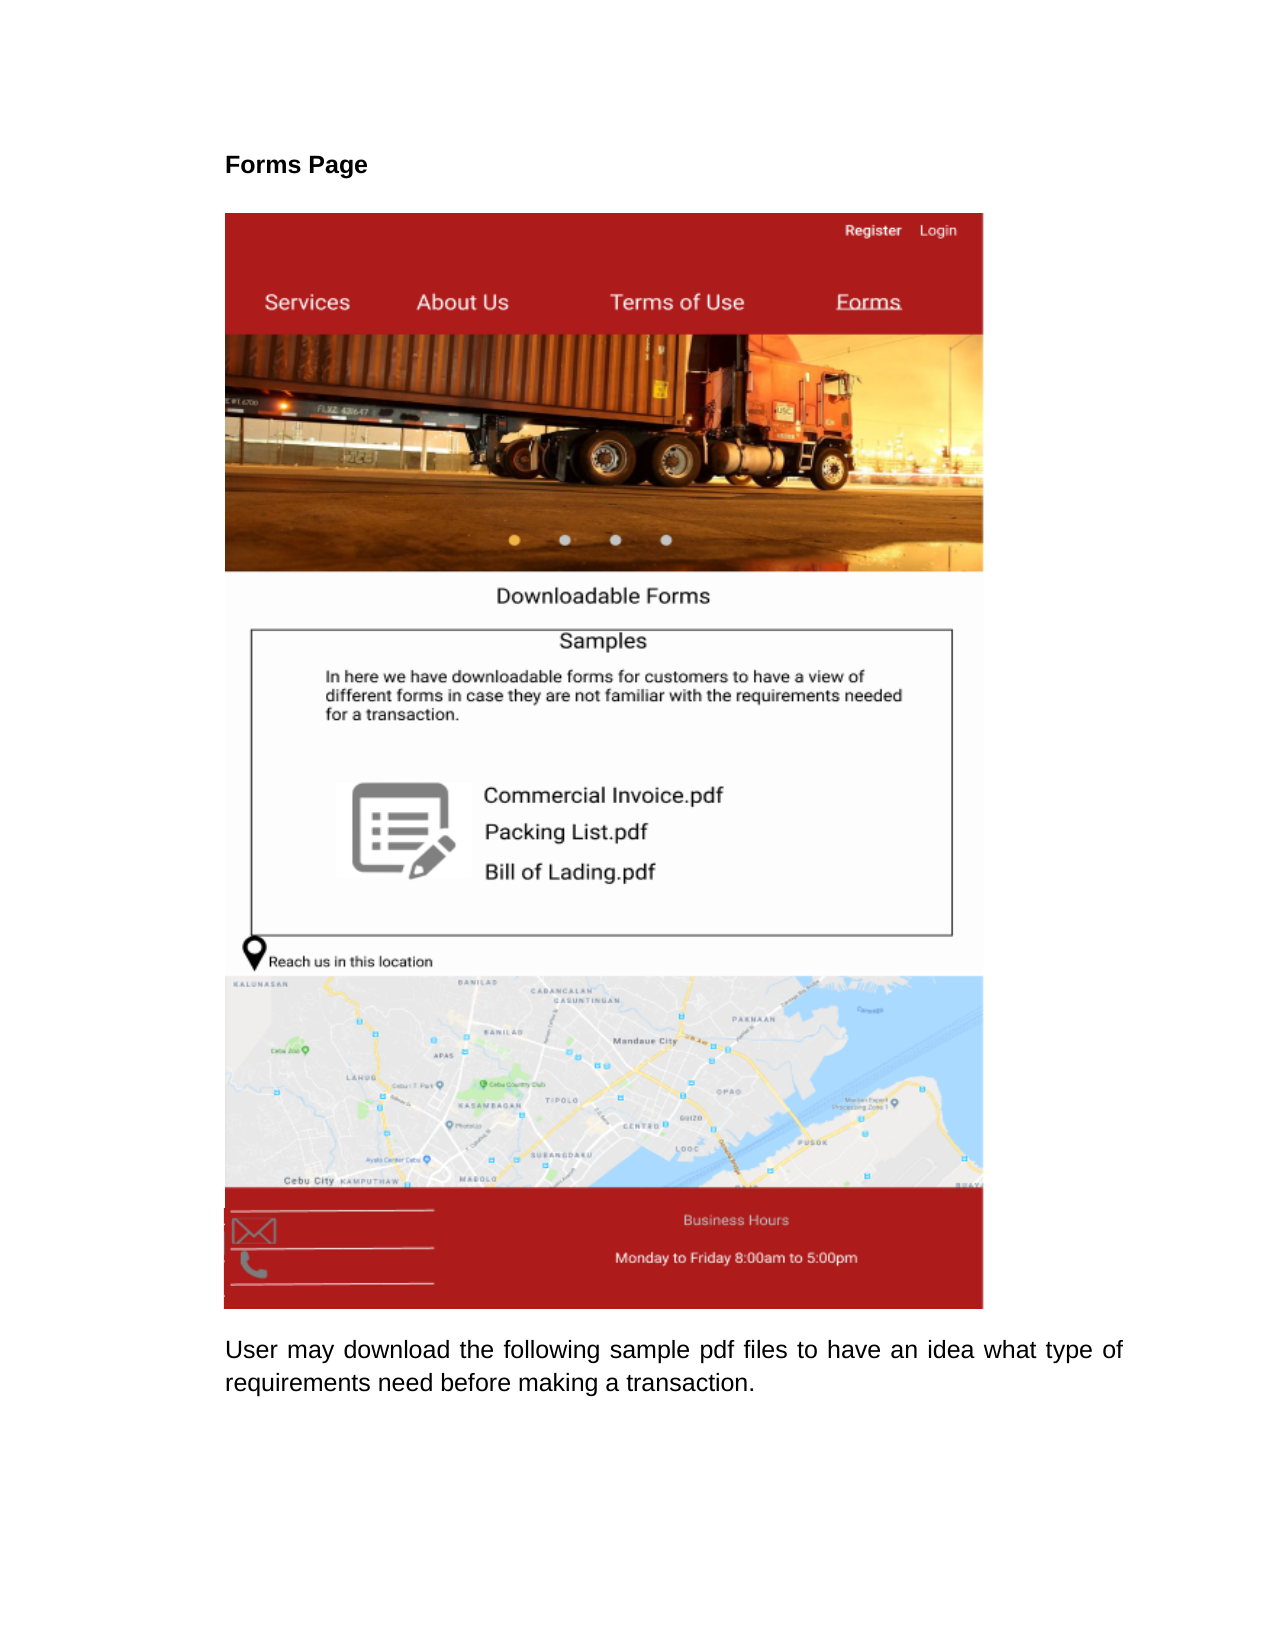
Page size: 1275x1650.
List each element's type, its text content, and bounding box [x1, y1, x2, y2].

text Forms Page [225, 150, 1125, 179]
picture [223, 213, 984, 1309]
text User may download the following sample pdf files to have an idea what type of requirements need before making a transaction. [225, 1335, 1125, 1397]
